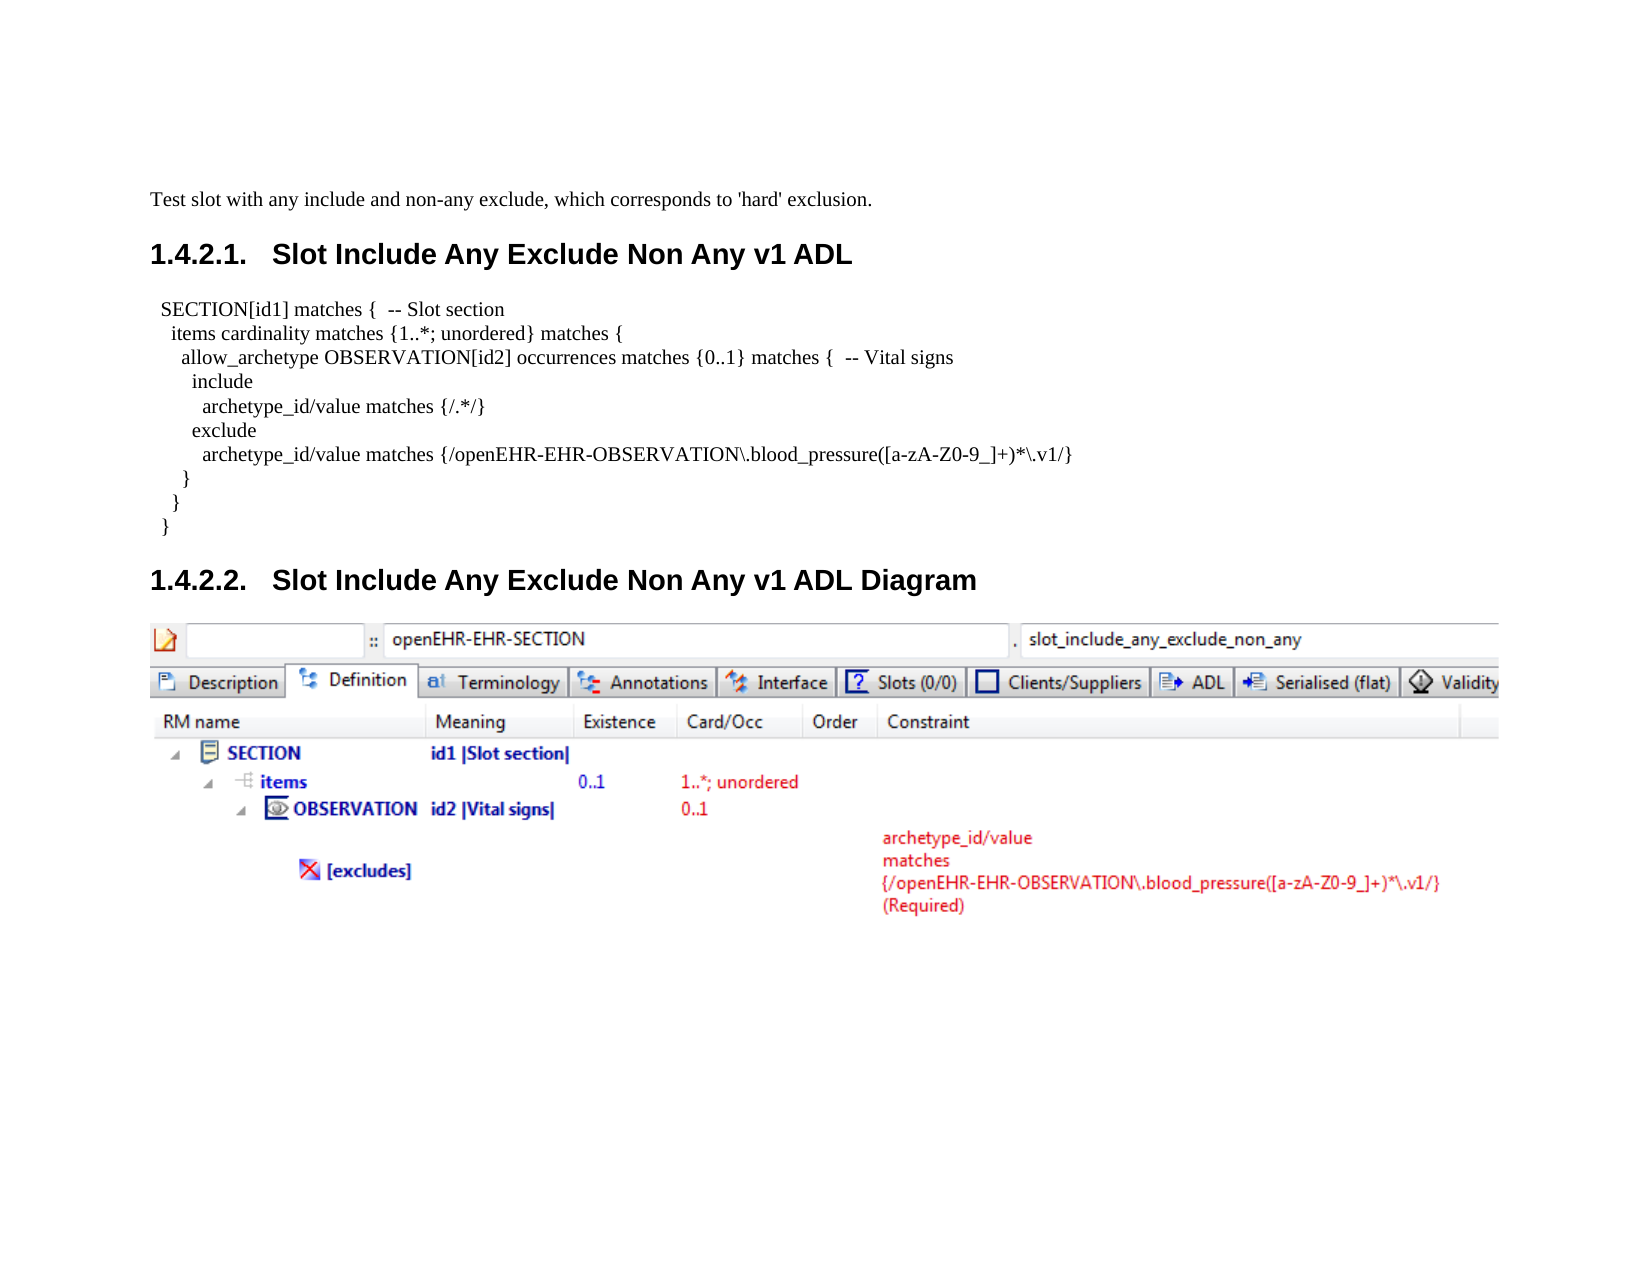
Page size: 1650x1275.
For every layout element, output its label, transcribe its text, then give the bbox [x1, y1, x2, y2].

text Test slot with any include and non-any exclude, which corresponds to 'hard' exclusion. [150, 187, 1500, 211]
subtitle Slot Include Any Exclude Non Any v1 ADL [150, 237, 1500, 270]
text archetype_id/value matches {/openEHR-EHR-OBSERVATION\.blood_pressure([a-zA-Z0-9_]+)*\.v1/} [150, 442, 1500, 466]
picture [150, 623, 1499, 954]
text archetype_id/value matches {/.*/} [150, 393, 1500, 418]
text } [150, 514, 1500, 538]
text } [150, 466, 1500, 490]
text exclude [150, 418, 1500, 442]
text SECTION[id1] matches { -- Slot section [150, 297, 1500, 321]
subtitle Slot Include Any Exclude Non Any v1 ADL Diagram [150, 563, 1500, 597]
text include [150, 369, 1500, 393]
text items cardinality matches {1..*; unordered} matches { [150, 321, 1500, 345]
text } [150, 490, 1500, 514]
text allow_archetype OBSERVATION[id2] occurrences matches {0..1} matches { -- Vital signs [150, 345, 1500, 369]
